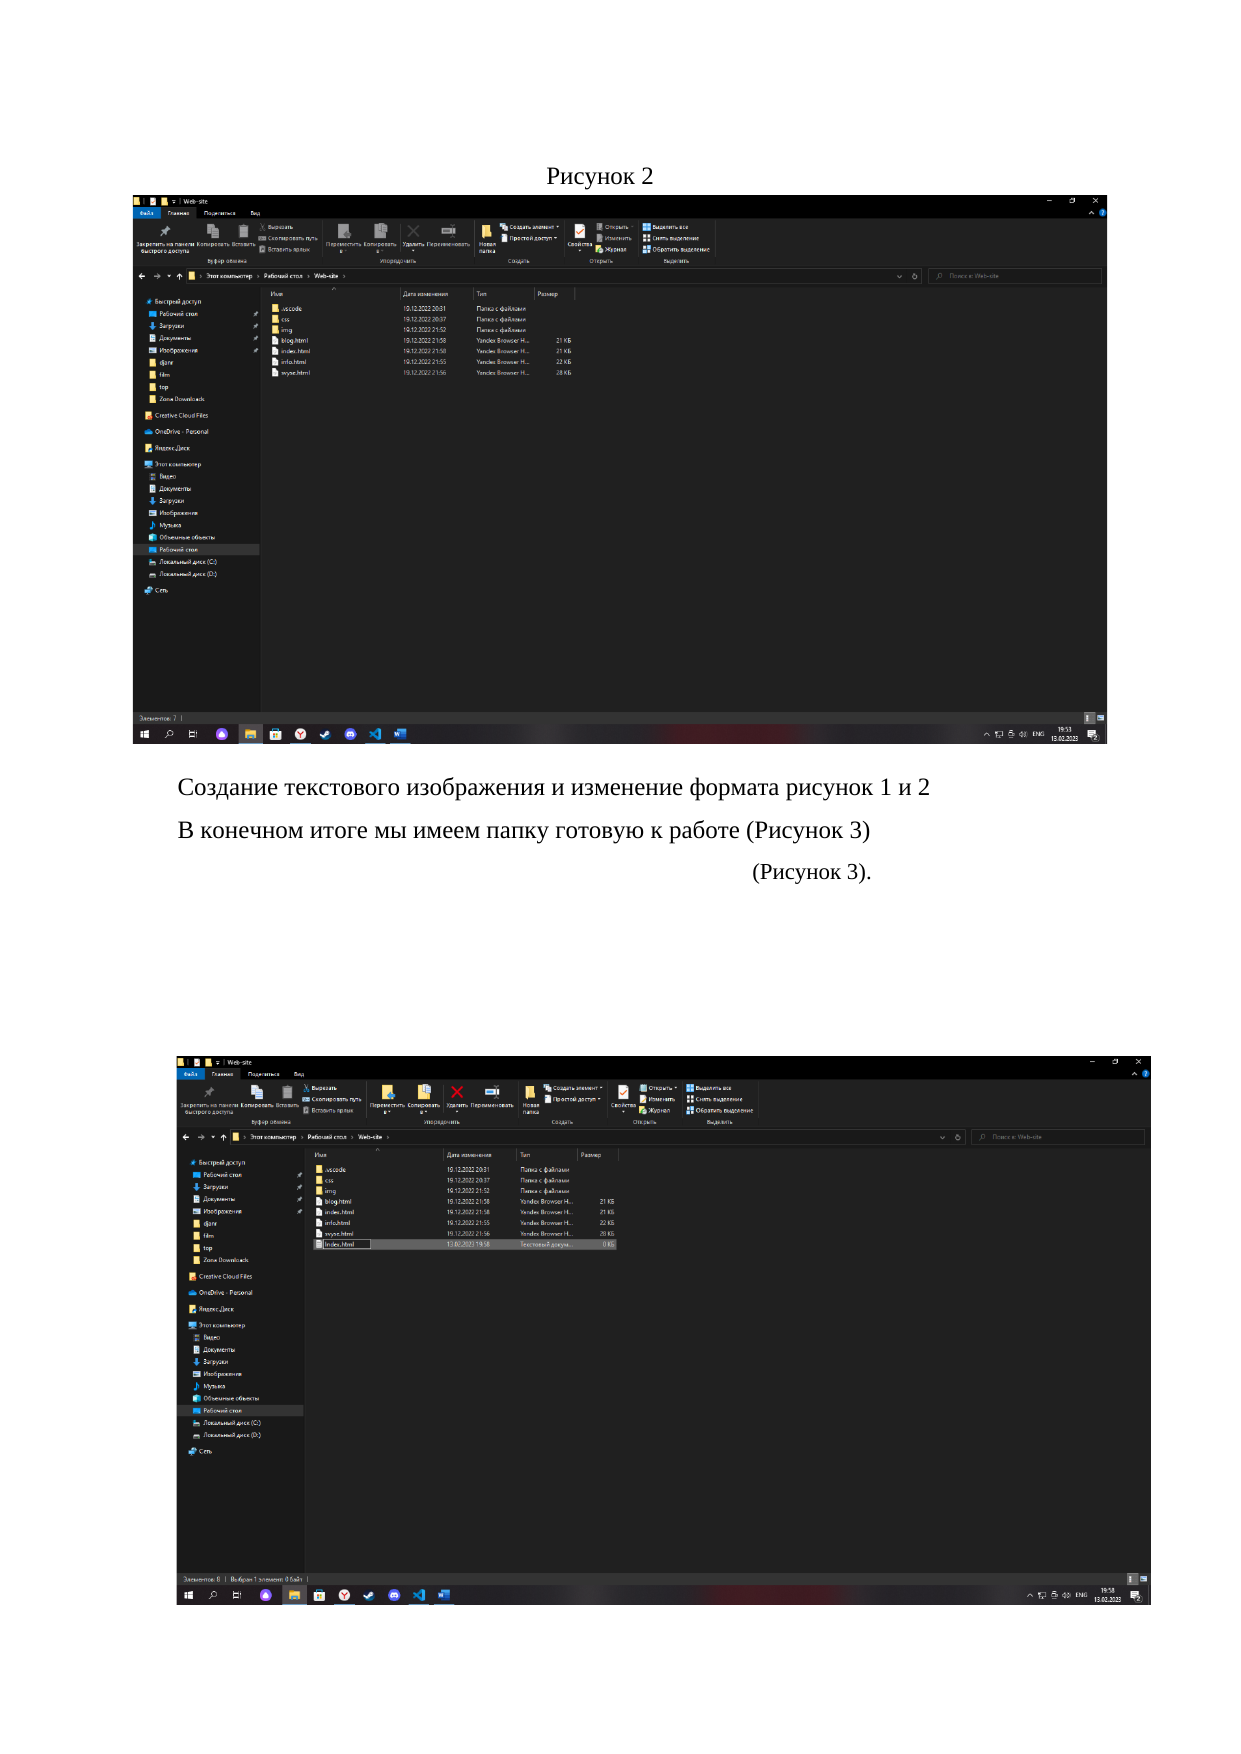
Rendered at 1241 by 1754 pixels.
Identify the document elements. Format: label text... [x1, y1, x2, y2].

text (Рисунок 3). [472, 858, 1152, 885]
picture [132, 195, 1108, 744]
text В конечном итоге мы имеем папку готовую к работе (Рисунок 3) [177, 815, 1152, 844]
text Рисунок 2 [546, 161, 1152, 190]
picture [176, 1056, 1151, 1605]
